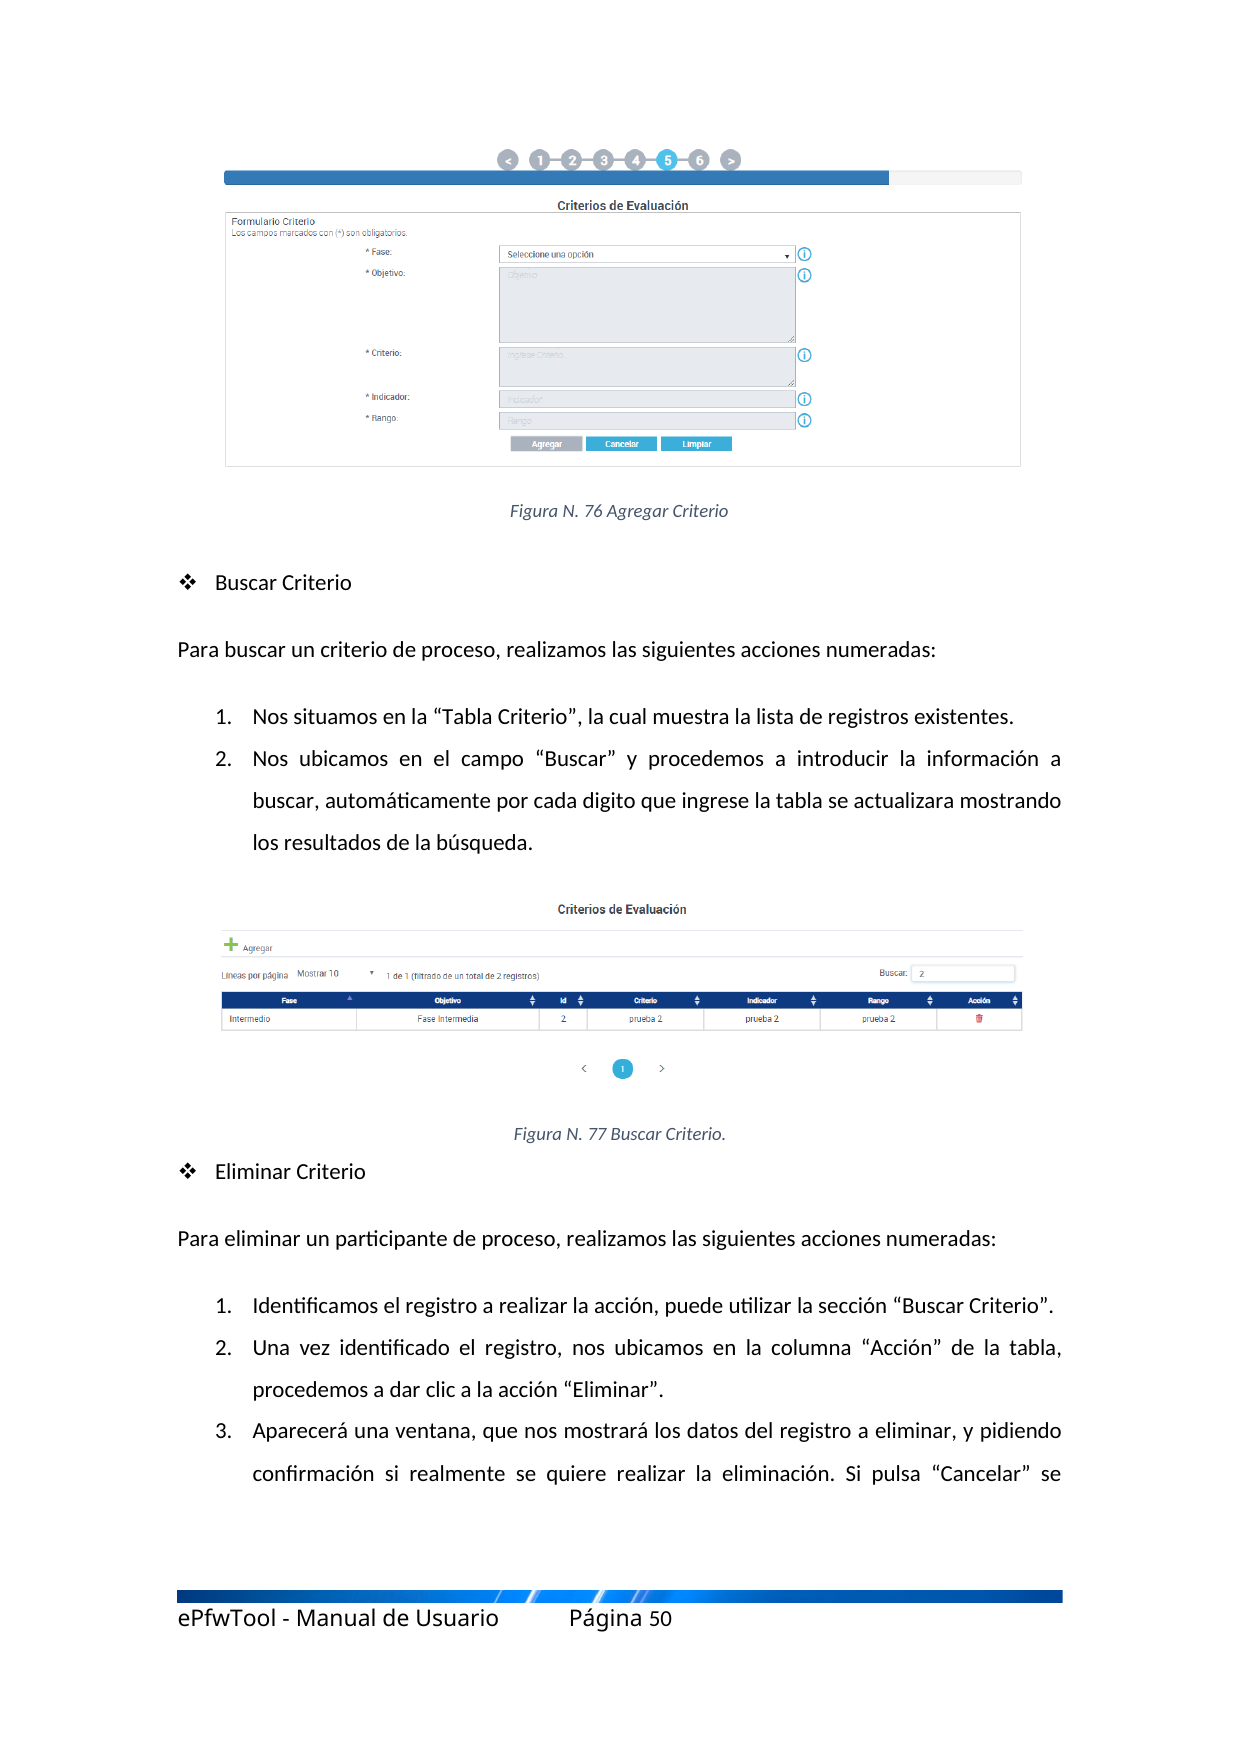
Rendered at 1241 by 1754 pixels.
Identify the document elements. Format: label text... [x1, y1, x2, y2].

picture [211, 895, 1029, 1092]
list Buscar Criterio [177, 568, 1063, 596]
list Una vez identificado el registro, nos ubicamos en la columna “Acción” de la tabla, procedemos a dar clic a la acción “Eliminar”. [215, 1333, 1063, 1403]
picture [177, 1590, 1063, 1603]
text Para eliminar un participante de proceso, realizamos las siguientes acciones numeradas: [177, 1224, 1063, 1252]
list Eliminar Criterio [177, 1157, 1063, 1185]
picture [216, 147, 1024, 469]
list Nos ubicamos en el campo “Buscar” y procedemos a introducir la información a buscar, automáticamente por cada digito que ingrese la tabla se actualizara mostrando los resultados de la búsqueda. [215, 744, 1063, 856]
text Para buscar un criterio de proceso, realizamos las siguientes acciones numeradas: [177, 635, 1063, 663]
list Identificamos el registro a realizar la acción, puede utilizar la sección “Buscar Criterio”. [215, 1291, 1063, 1319]
list Nos situamos en la “Tabla Criterio”, la cual muestra la lista de registros existentes. [215, 702, 1063, 730]
